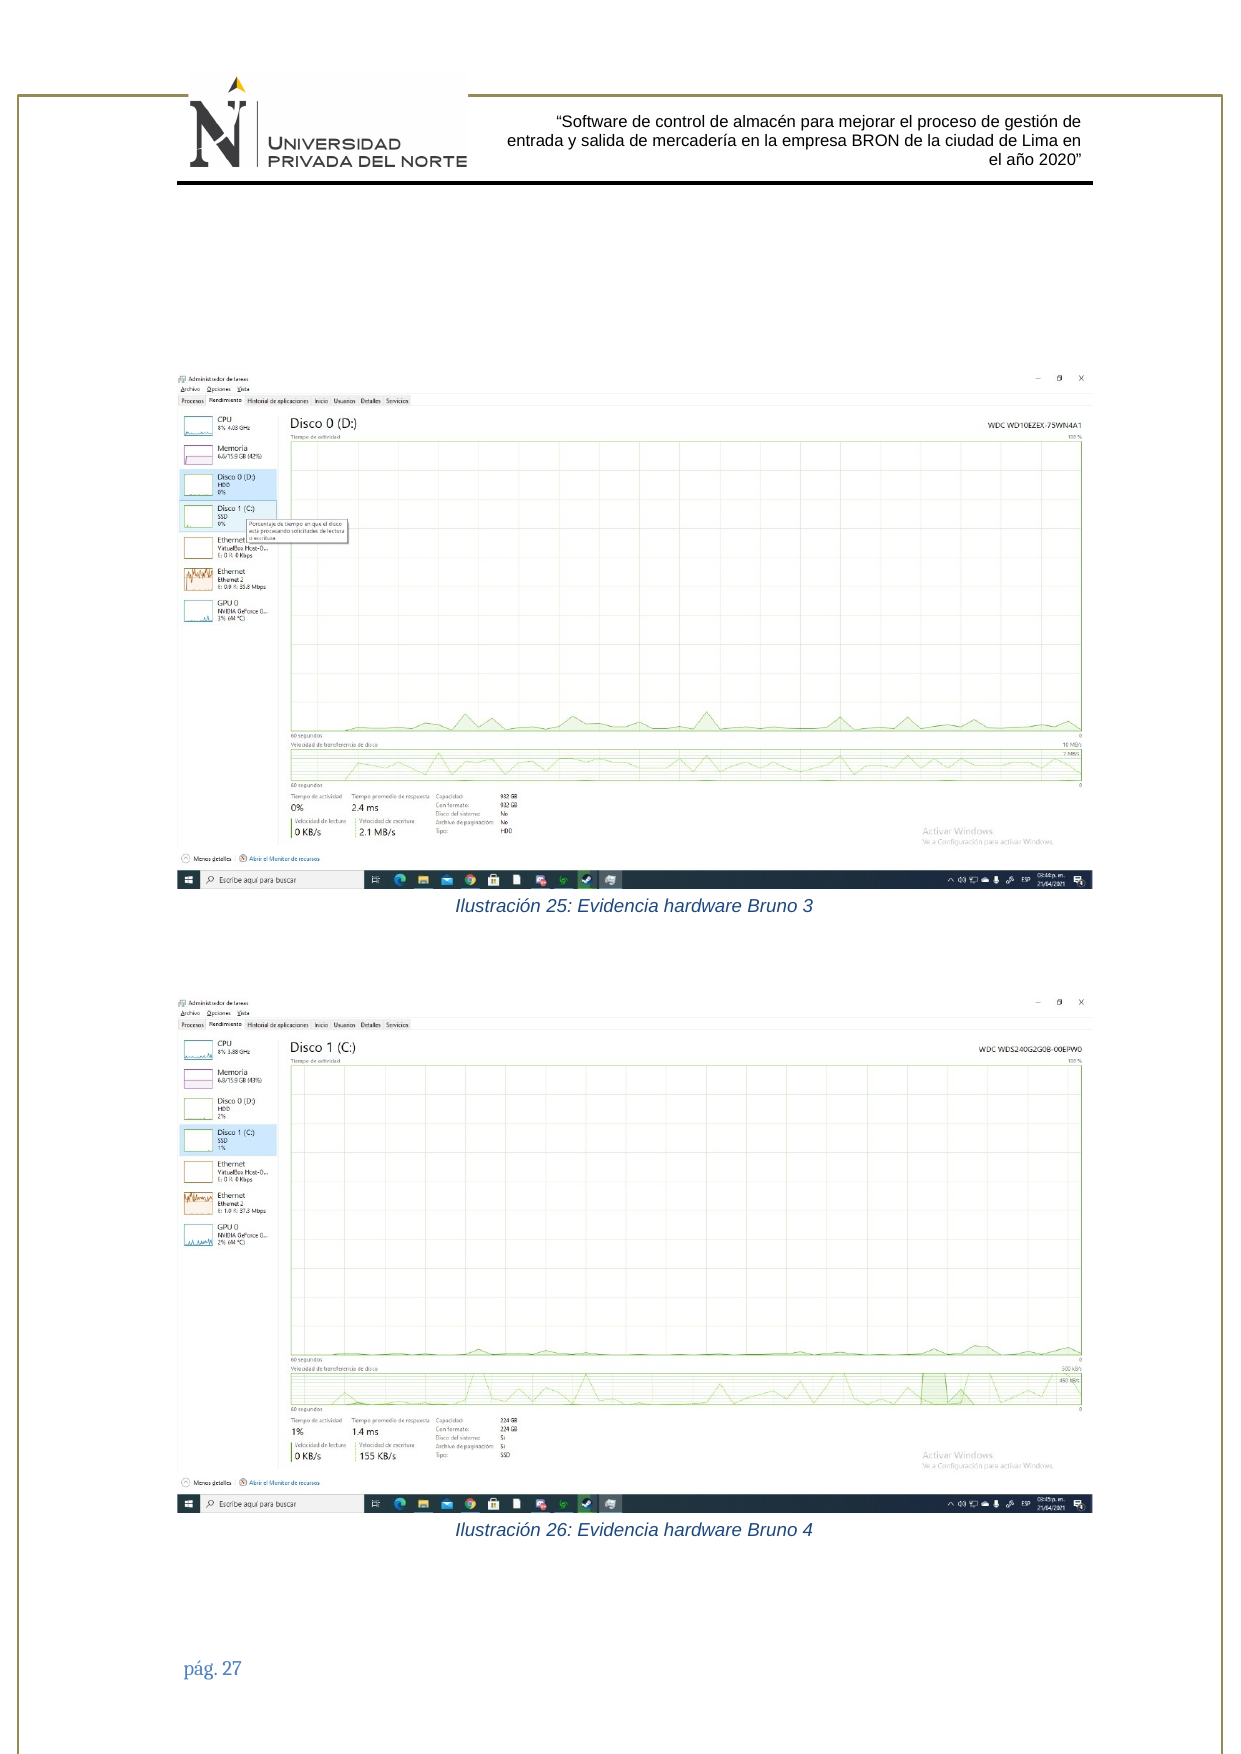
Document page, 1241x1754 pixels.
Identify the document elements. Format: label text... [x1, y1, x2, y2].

picture [177, 373, 1093, 889]
text Ilustración 27: Evidencia hardware Bruno 4 [177, 1519, 1092, 1541]
picture [188, 73, 469, 169]
picture [177, 997, 1093, 1513]
text Ilustración 26: Evidencia hardware Bruno 3 [177, 895, 1092, 917]
